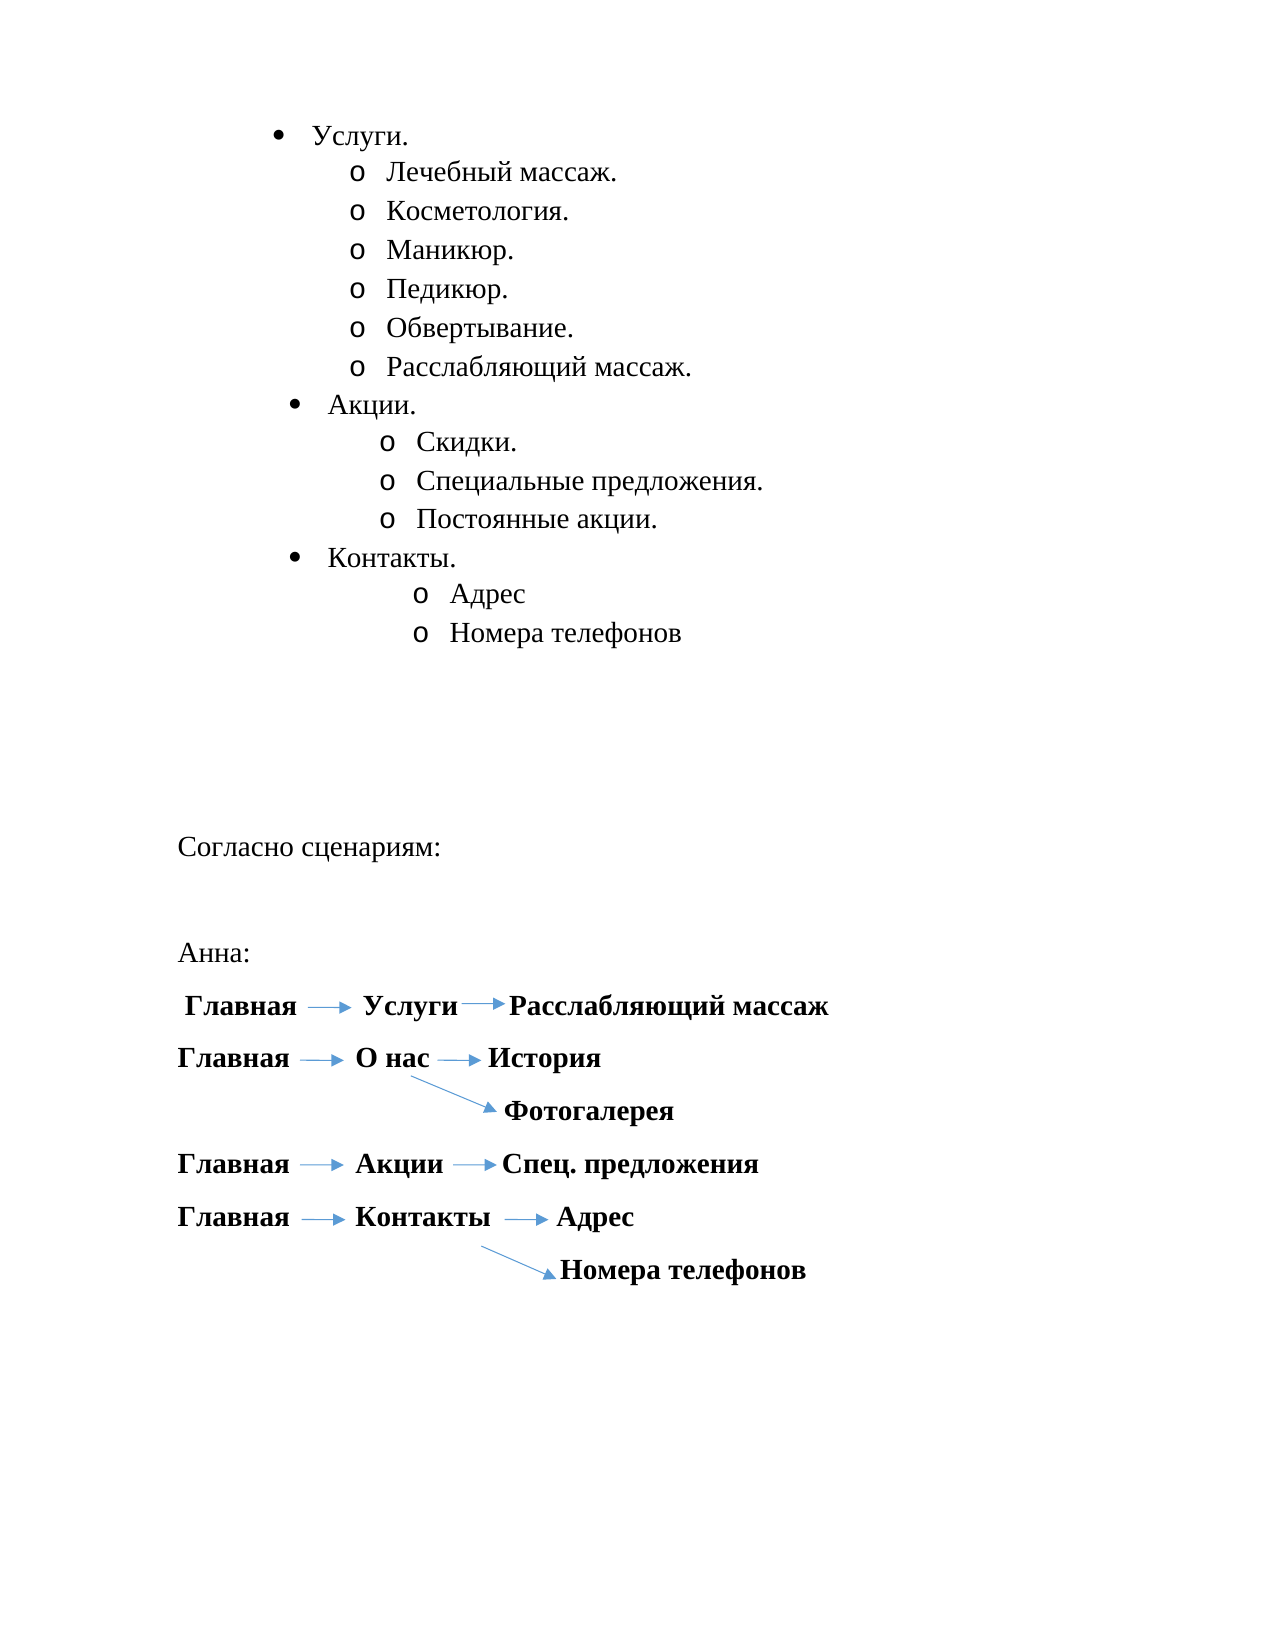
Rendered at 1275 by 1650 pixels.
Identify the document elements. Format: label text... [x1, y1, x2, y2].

list Обвертывание. [349, 310, 1186, 346]
list Расслабляющий массаж. [349, 349, 1186, 385]
list Акции. [290, 387, 1186, 421]
text Главная Акции Спец. предложения [177, 1146, 1186, 1180]
list Услуги. [274, 118, 1186, 152]
text Главная О нас История [177, 1041, 1186, 1074]
text Главная Услуги Расслабляющий массаж [177, 988, 1186, 1021]
list Постоянные акции. [379, 501, 1186, 537]
list Номера телефонов [412, 615, 1186, 651]
list Скидки. [379, 424, 1186, 460]
list Маникюр. [349, 232, 1186, 268]
list Контакты. [290, 540, 1186, 574]
text Согласно сценариям: [177, 829, 1186, 863]
text Фотогалерея [177, 1093, 1186, 1127]
text Главная Контакты Адрес [177, 1199, 1186, 1233]
list Косметология. [349, 193, 1186, 229]
text Анна: [177, 935, 1186, 968]
list Адрес [412, 577, 1186, 613]
list Лечебный массаж. [349, 154, 1186, 190]
list Специальные предложения. [379, 463, 1186, 499]
list Педикюр. [349, 271, 1186, 307]
text Номера телефонов [177, 1252, 1186, 1285]
